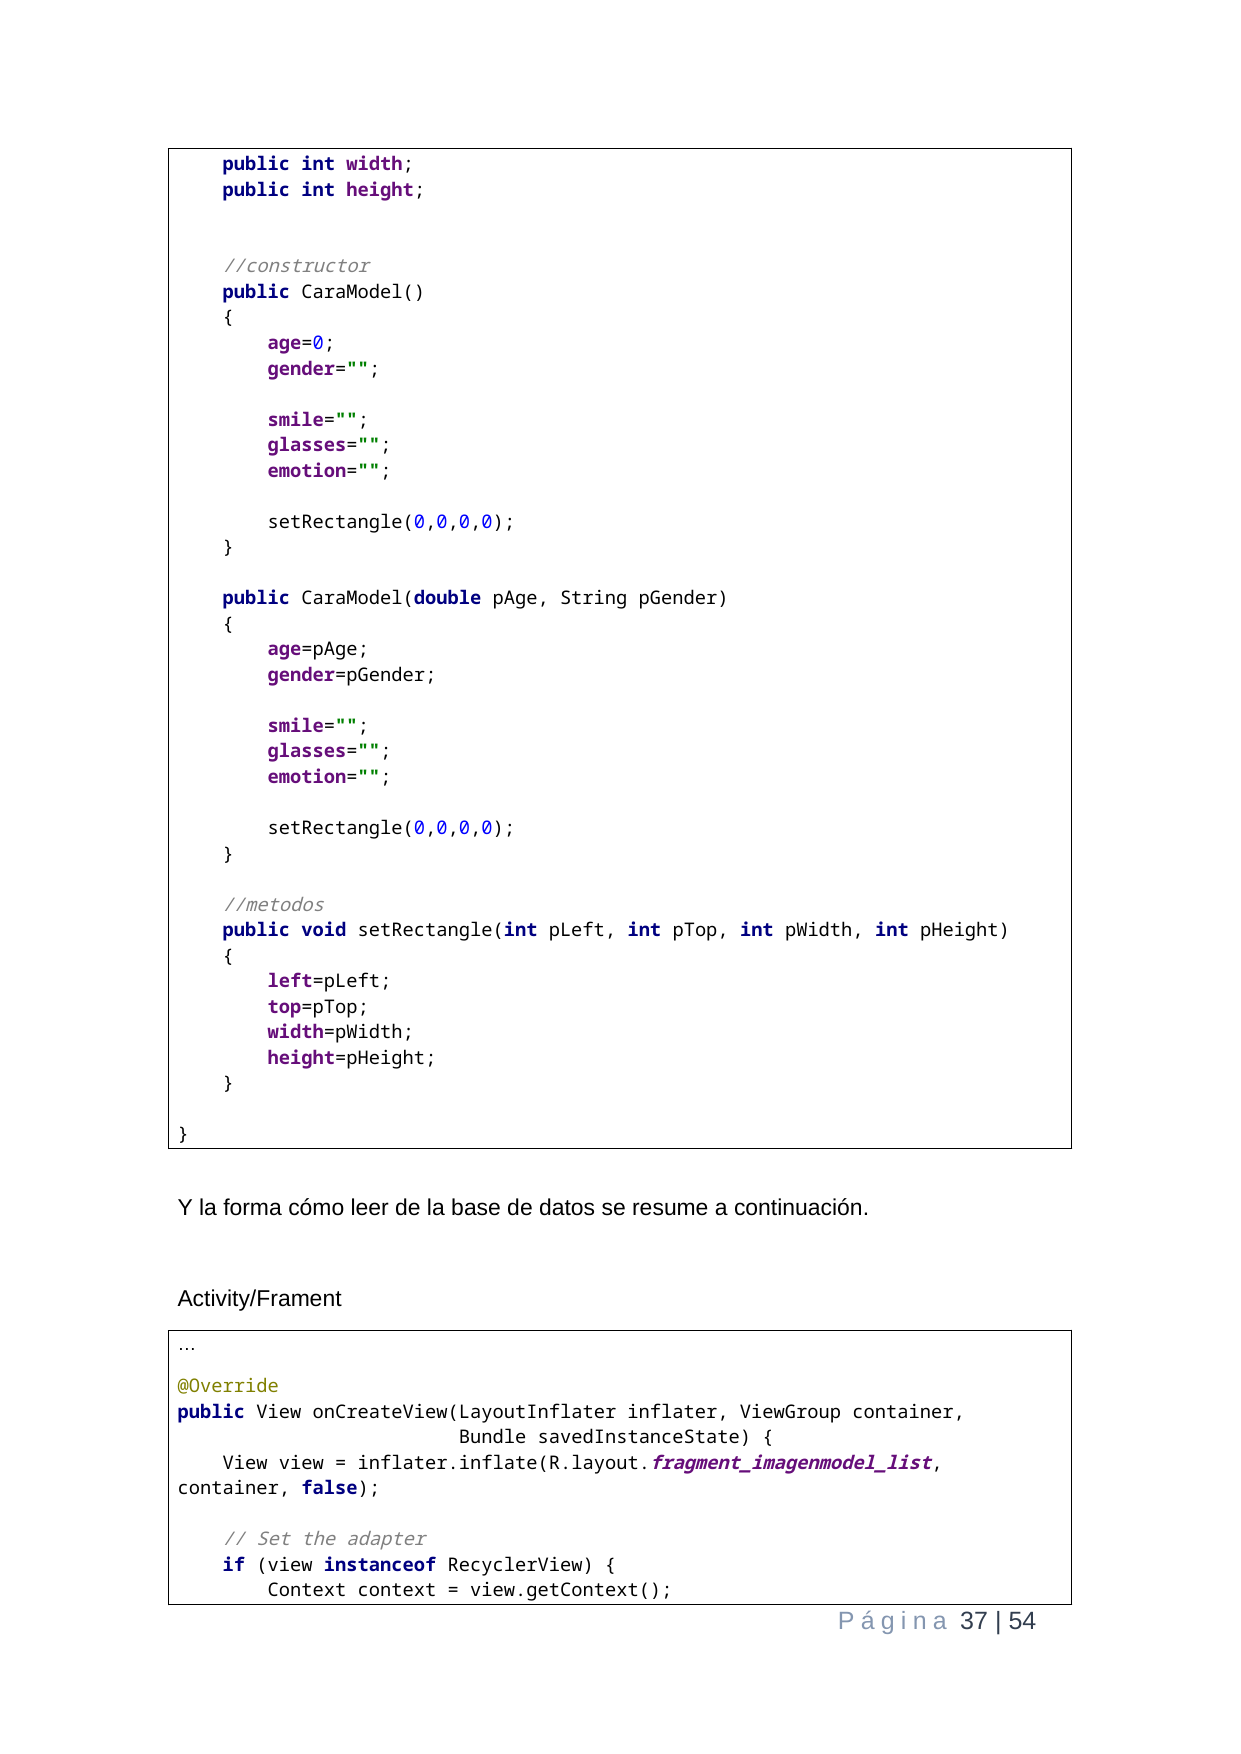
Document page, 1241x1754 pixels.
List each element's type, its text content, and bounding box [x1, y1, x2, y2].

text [169, 1369, 1071, 1604]
text Activity/Frament [177, 1284, 1063, 1311]
text Y la forma cómo leer de la base de datos se resume a continuación. [177, 1194, 1063, 1221]
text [169, 149, 1071, 1148]
text … [169, 1331, 1071, 1354]
